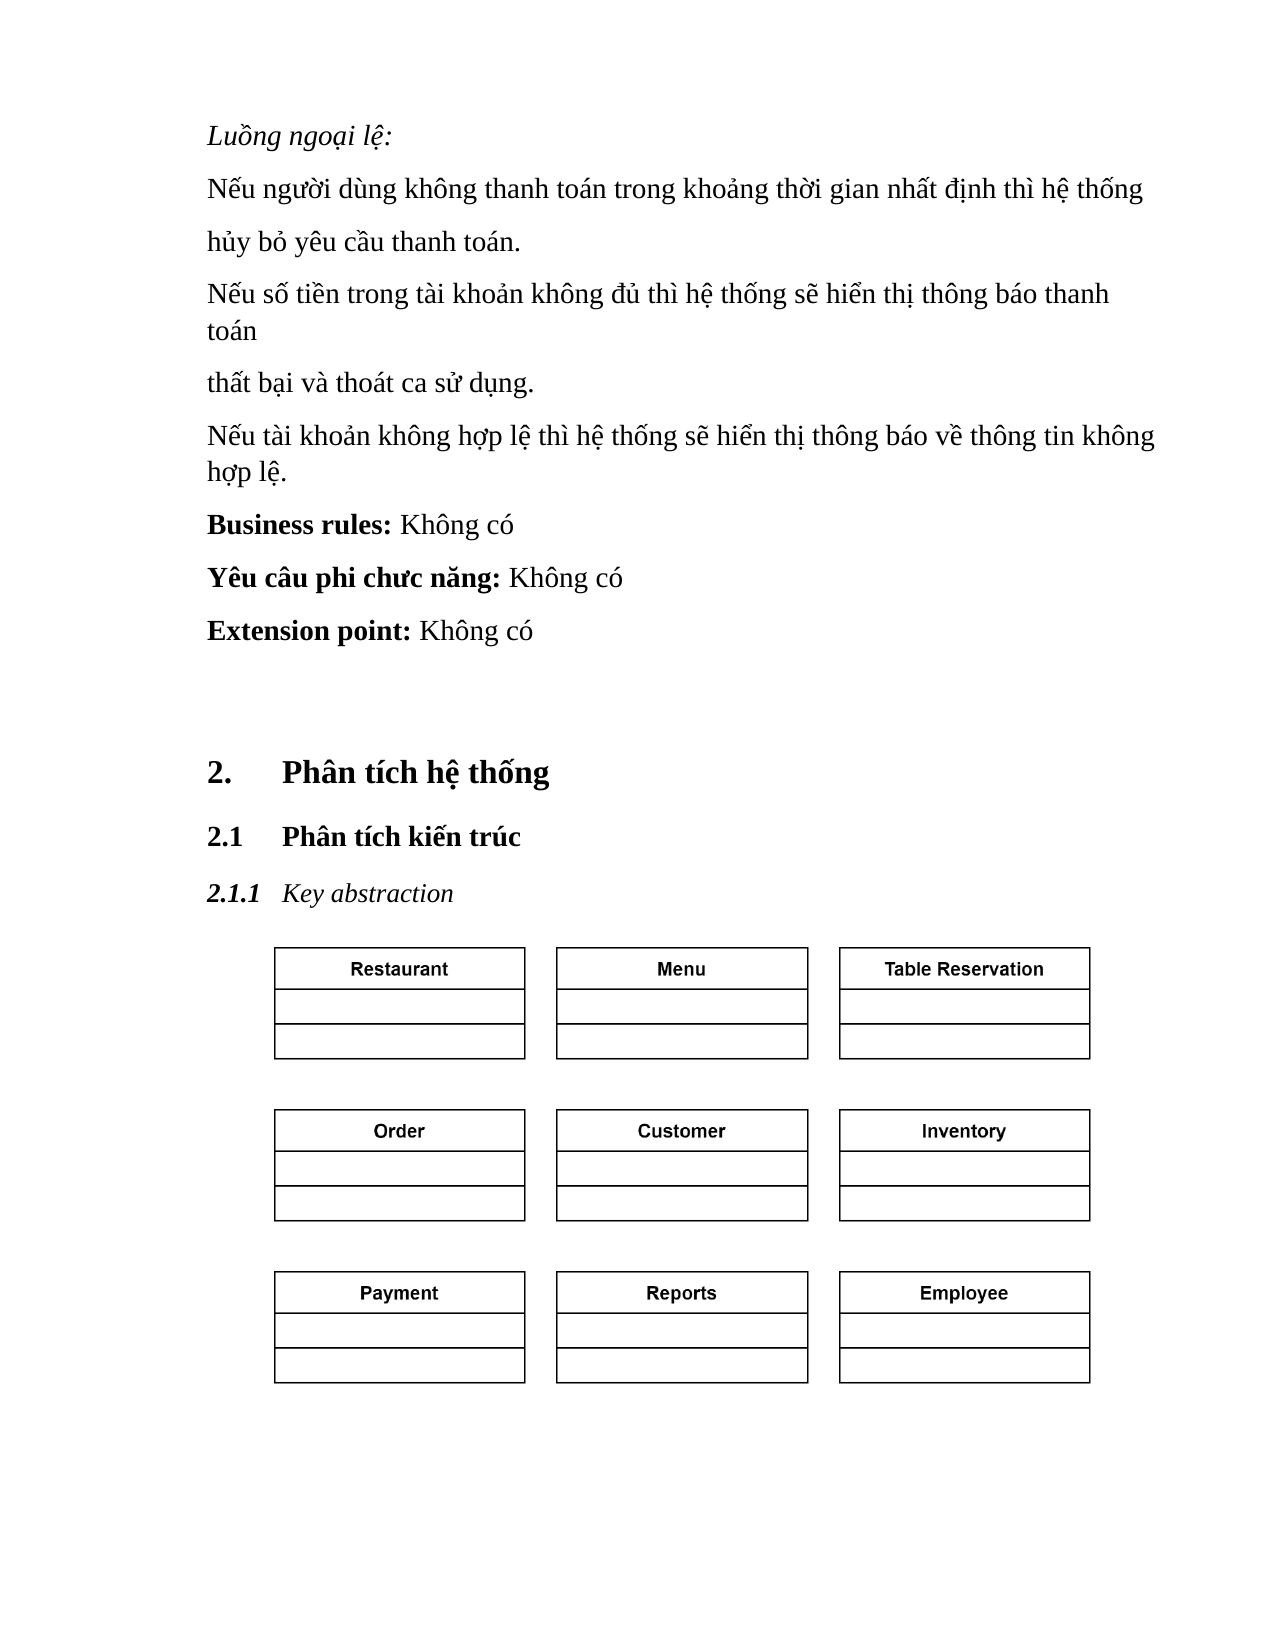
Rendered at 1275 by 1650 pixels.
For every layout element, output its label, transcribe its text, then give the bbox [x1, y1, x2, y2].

text hủy bỏ yêu cầu thanh toán. [207, 224, 1157, 257]
subtitle Phân tích kiến trúc [207, 819, 1157, 853]
subtitle Key abstraction [207, 882, 1157, 907]
picture [258, 1255, 1106, 1399]
text Nếu người dùng không thanh toán trong khoảng thời gian nhất định thì hệ thống [207, 171, 1157, 204]
text Luồng ngoại lệ: [207, 118, 1157, 152]
text Yêu câu phi chưc năng: Không có [207, 560, 1157, 594]
text Extension point: Không có [207, 613, 1157, 646]
text Business rules: Không có [207, 507, 1157, 541]
text Nếu tài khoản không hợp lệ thì hệ thống sẽ hiển thị thông báo về thông tin không hợp lệ. [207, 418, 1157, 488]
picture [258, 932, 1106, 1075]
text Nếu số tiền trong tài khoản không đủ thì hệ thống sẽ hiển thị thông báo thanh toán [207, 277, 1157, 346]
text thất bại và thoát ca sử dụng. [207, 366, 1157, 399]
subtitle Phân tích hệ thống [207, 752, 1157, 790]
picture [258, 1093, 1106, 1237]
